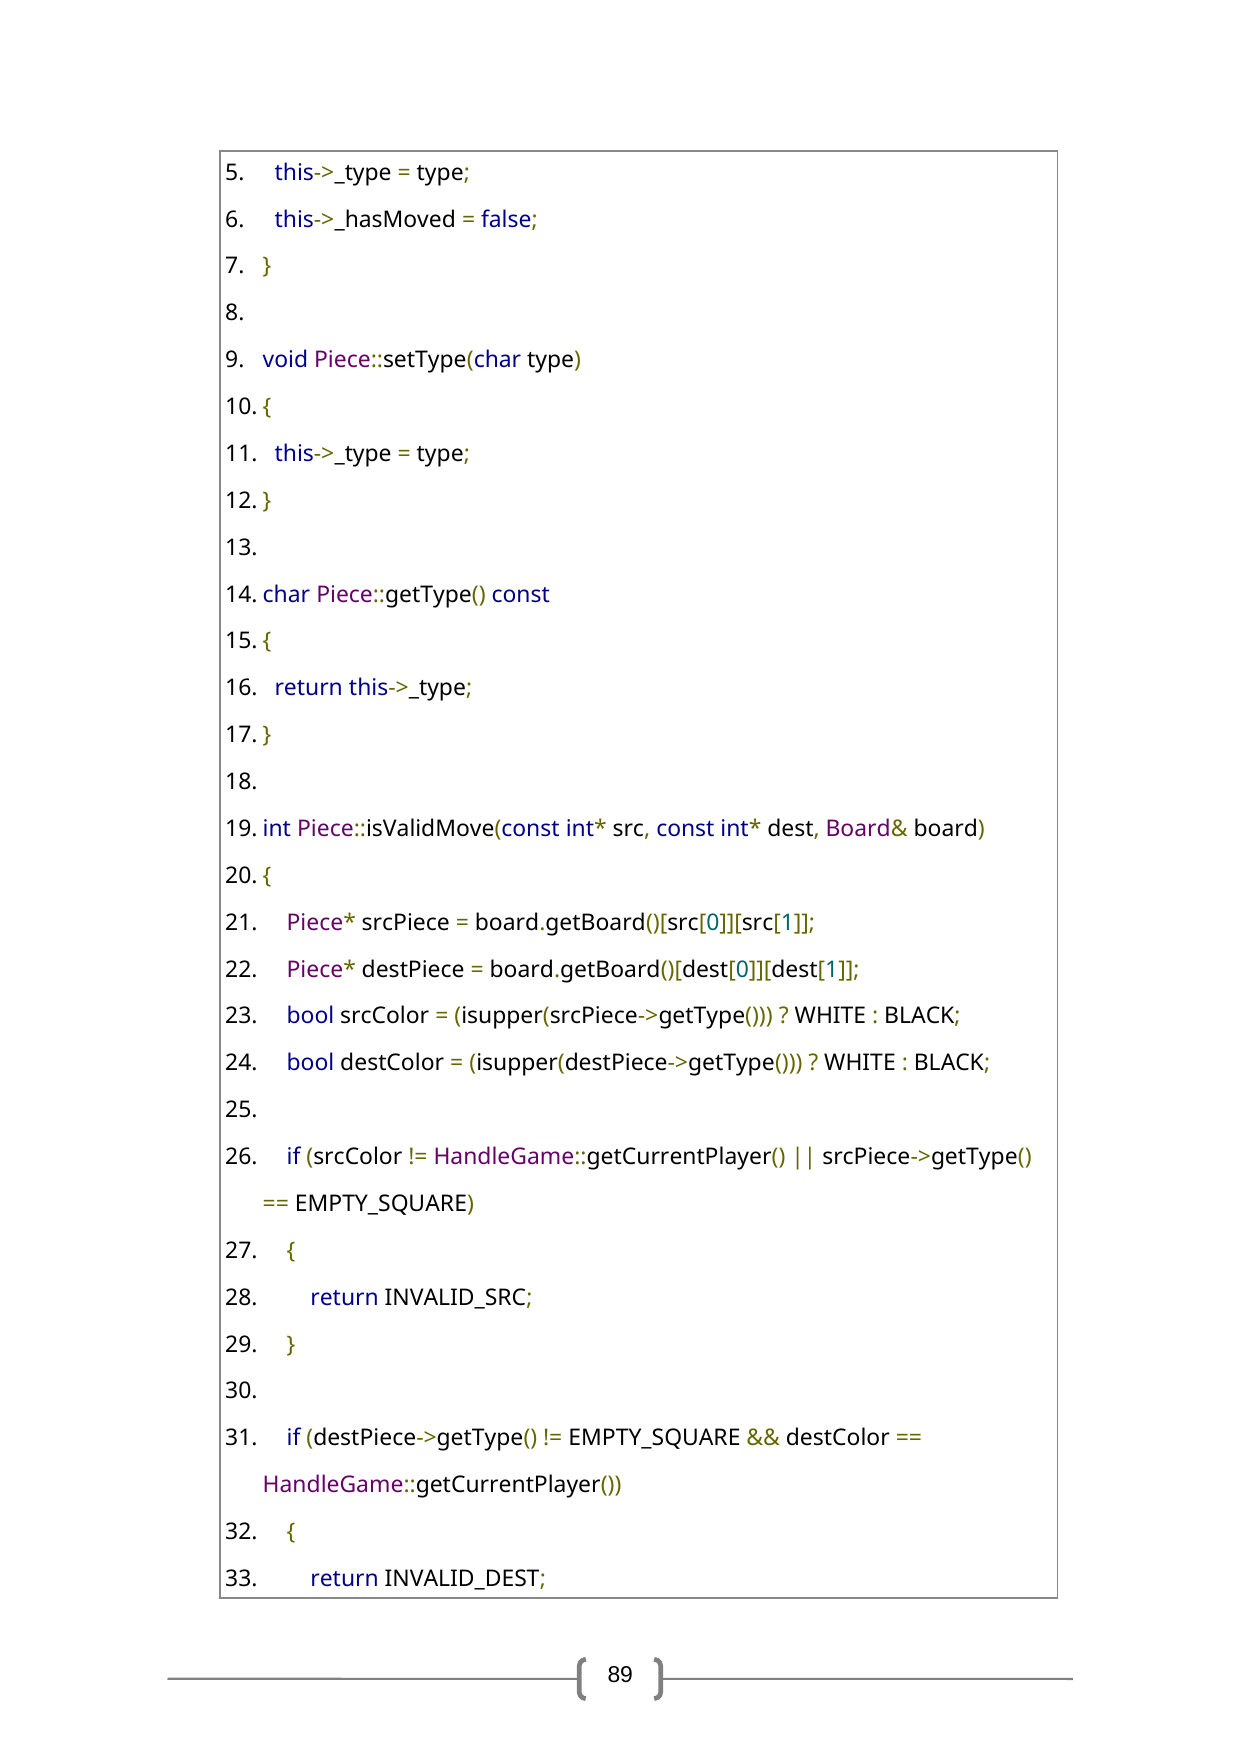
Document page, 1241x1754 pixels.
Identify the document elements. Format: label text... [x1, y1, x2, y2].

list Piece* destPiece = board.getBoard()[dest[0]][dest[1]]; [221, 947, 1057, 984]
list this->_type = type; [221, 152, 1057, 187]
list this->_type = type; [221, 431, 1057, 468]
list { [221, 853, 1057, 890]
list { [221, 1228, 1057, 1265]
list return INVALID_DEST; [221, 1556, 1057, 1597]
list { [221, 619, 1057, 656]
list if (srcColor != HandleGame::getCurrentPlayer() || srcPiece->getType() == EMPTY_SQUARE) [221, 1134, 1057, 1218]
list return this->_type; [221, 666, 1057, 703]
list } [221, 478, 1057, 515]
list if (destPiece->getType() != EMPTY_SQUARE && destColor == HandleGame::getCurrentPlayer()) [221, 1416, 1057, 1499]
list { [221, 384, 1057, 421]
list return INVALID_SRC; [221, 1275, 1057, 1312]
list Piece* srcPiece = board.getBoard()[src[0]][src[1]]; [221, 900, 1057, 937]
list bool destColor = (isupper(destPiece->getType())) ? WHITE : BLACK; [221, 1041, 1057, 1078]
list int Piece::isValidMove(const int* src, const int* dest, Board& board) [221, 806, 1057, 843]
list } [221, 1322, 1057, 1359]
list this->_hasMoved = false; [221, 197, 1057, 234]
list char Piece::getType() const [221, 572, 1057, 609]
list bool srcColor = (isupper(srcPiece->getType())) ? WHITE : BLACK; [221, 994, 1057, 1031]
list } [221, 244, 1057, 281]
list } [221, 712, 1057, 749]
list void Piece::setType(char type) [221, 337, 1057, 374]
list { [221, 1509, 1057, 1546]
